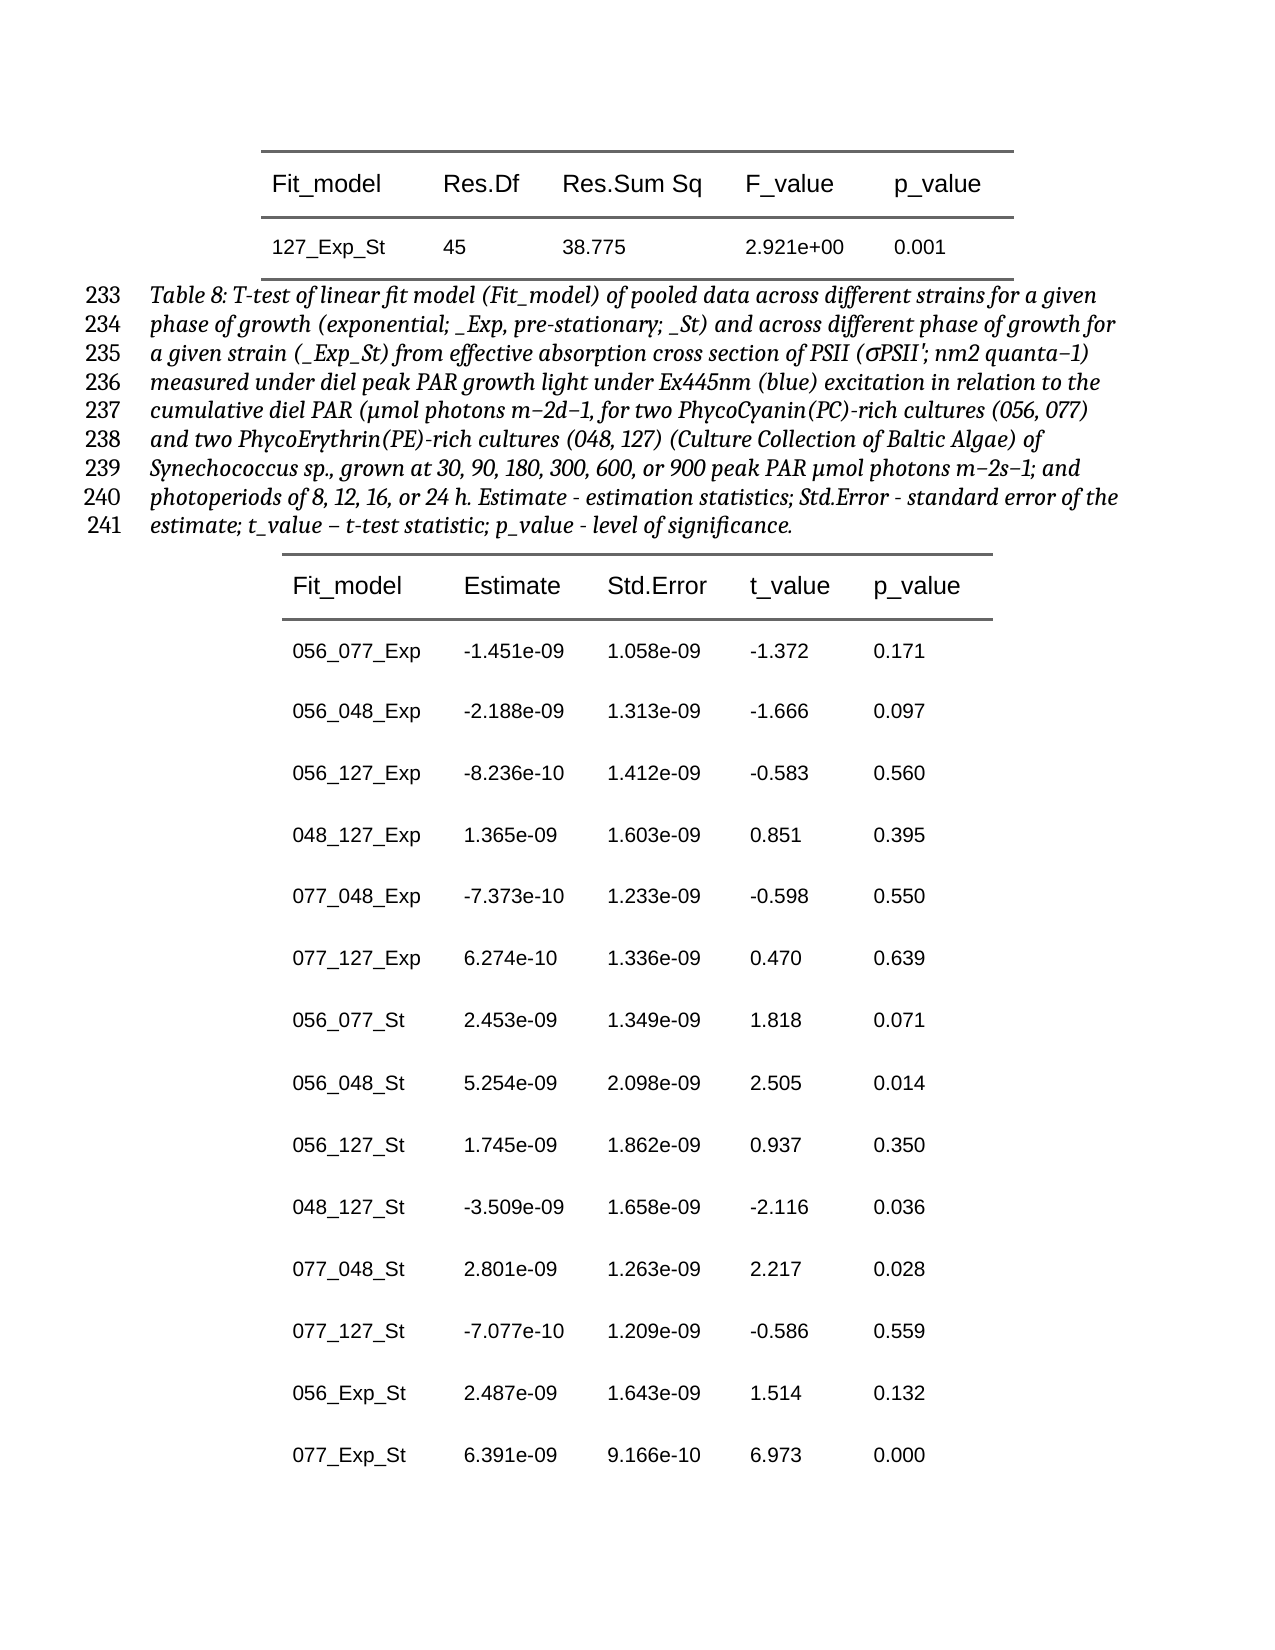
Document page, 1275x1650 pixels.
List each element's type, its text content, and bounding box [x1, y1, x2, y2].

table_cell 2.921e+00 [735, 219, 883, 278]
table_cell 077_127_Exp [282, 928, 453, 989]
table_cell 1.862e-09 [597, 1114, 739, 1176]
table_cell 056_Exp_St [282, 1362, 453, 1424]
table_cell 048_127_Exp [282, 804, 453, 866]
table_cell 048_127_St [282, 1176, 453, 1238]
table_cell -0.586 [739, 1300, 863, 1362]
table_cell -8.236e-10 [453, 742, 597, 804]
table_cell 2.505 [739, 1051, 863, 1113]
table_cell 0.097 [863, 680, 993, 742]
table_cell 2.217 [739, 1238, 863, 1300]
table_cell 0.171 [863, 621, 993, 680]
table_cell -1.451e-09 [453, 621, 597, 680]
table_cell 2.098e-09 [597, 1051, 739, 1113]
table_cell 077_Exp_St [282, 1424, 453, 1486]
table_cell 0.350 [863, 1114, 993, 1176]
table_header Fit_model [282, 556, 453, 618]
table_cell -7.373e-10 [453, 866, 597, 927]
table_cell 0.071 [863, 989, 993, 1051]
table_header Fit_model [261, 153, 432, 216]
table_header F_value [735, 153, 883, 216]
table_cell 0.036 [863, 1176, 993, 1238]
table_cell -0.583 [739, 742, 863, 804]
table_cell 6.274e-10 [453, 928, 597, 989]
text Table 8: T-test of linear fit model (Fit_model) of pooled data across different strains for a given phase of growth (exponential; _Exp, pre-stationary; _St) and across different phase of growth for a given strain (_Exp_St) from effective absorption cross section of PSII (σPSIIʹ; nm2 quanta−1) measured under diel peak PAR growth light under Ex445nm (blue) excitation in relation to the cumulative diel PAR (µmol photons m−2d−1, for two PhycoCyanin(PC)-rich cultures (056, 077) and two PhycoErythrin(PE)-rich cultures (048, 127) (Culture Collection of Baltic Algae) of Synechococcus sp., grown at 30, 90, 180, 300, 600, or 900 peak PAR µmol photons m−2s−1; and photoperiods of 8, 12, 16, or 24 h. Estimate - estimation statistics; Std.Error - standard error of the estimate; t_value – t-test statistic; p_value - level of significance. [150, 281, 1125, 540]
table_cell 0.132 [863, 1362, 993, 1424]
table_cell 0.550 [863, 866, 993, 927]
table_cell 056_048_St [282, 1051, 453, 1113]
table_header p_value [863, 556, 993, 618]
table_cell 6.973 [739, 1424, 863, 1486]
table_cell -3.509e-09 [453, 1176, 597, 1238]
table_cell 9.166e-10 [597, 1424, 739, 1486]
table_cell 1.263e-09 [597, 1238, 739, 1300]
table_cell 056_077_Exp [282, 621, 453, 680]
table_cell 45 [433, 219, 552, 278]
table_cell 0.559 [863, 1300, 993, 1362]
table_cell 0.000 [863, 1424, 993, 1486]
table_cell 056_127_Exp [282, 742, 453, 804]
table_cell 077_048_Exp [282, 866, 453, 927]
table_cell 0.395 [863, 804, 993, 866]
table_header t_value [739, 556, 863, 618]
table_cell 1.658e-09 [597, 1176, 739, 1238]
table_cell -0.598 [739, 866, 863, 927]
table_cell -1.372 [739, 621, 863, 680]
table_cell 2.453e-09 [453, 989, 597, 1051]
table_cell 056_048_Exp [282, 680, 453, 742]
table_cell 1.412e-09 [597, 742, 739, 804]
table_cell 38.775 [552, 219, 735, 278]
table_cell 127_Exp_St [261, 219, 432, 278]
table_cell 1.603e-09 [597, 804, 739, 866]
table_cell 0.937 [739, 1114, 863, 1176]
table_cell 1.349e-09 [597, 989, 739, 1051]
table_cell 056_077_St [282, 989, 453, 1051]
table_cell 0.001 [884, 219, 1014, 278]
table_cell 1.514 [739, 1362, 863, 1424]
table_header Std.Error [597, 556, 739, 618]
table_cell -2.188e-09 [453, 680, 597, 742]
table_cell 6.391e-09 [453, 1424, 597, 1486]
table_cell 1.209e-09 [597, 1300, 739, 1362]
table_cell 1.818 [739, 989, 863, 1051]
table_cell 1.365e-09 [453, 804, 597, 866]
table_cell -2.116 [739, 1176, 863, 1238]
table_cell 1.643e-09 [597, 1362, 739, 1424]
table_cell 1.313e-09 [597, 680, 739, 742]
table_cell 0.028 [863, 1238, 993, 1300]
table_cell 056_127_St [282, 1114, 453, 1176]
table_cell 2.801e-09 [453, 1238, 597, 1300]
table_cell 1.233e-09 [597, 866, 739, 927]
table_header Res.Df [433, 153, 552, 216]
table_cell 0.560 [863, 742, 993, 804]
table_cell 1.058e-09 [597, 621, 739, 680]
table_cell 2.487e-09 [453, 1362, 597, 1424]
table_header Res.Sum Sq [552, 153, 735, 216]
table_cell 0.851 [739, 804, 863, 866]
table_cell 1.336e-09 [597, 928, 739, 989]
table_cell 077_048_St [282, 1238, 453, 1300]
table_cell 0.470 [739, 928, 863, 989]
table_cell 0.639 [863, 928, 993, 989]
table_cell -7.077e-10 [453, 1300, 597, 1362]
table_cell 077_127_St [282, 1300, 453, 1362]
table_cell -1.666 [739, 680, 863, 742]
table_cell 5.254e-09 [453, 1051, 597, 1113]
table_cell 0.014 [863, 1051, 993, 1113]
table_header Estimate [453, 556, 597, 618]
table_header p_value [884, 153, 1014, 216]
table_cell 1.745e-09 [453, 1114, 597, 1176]
